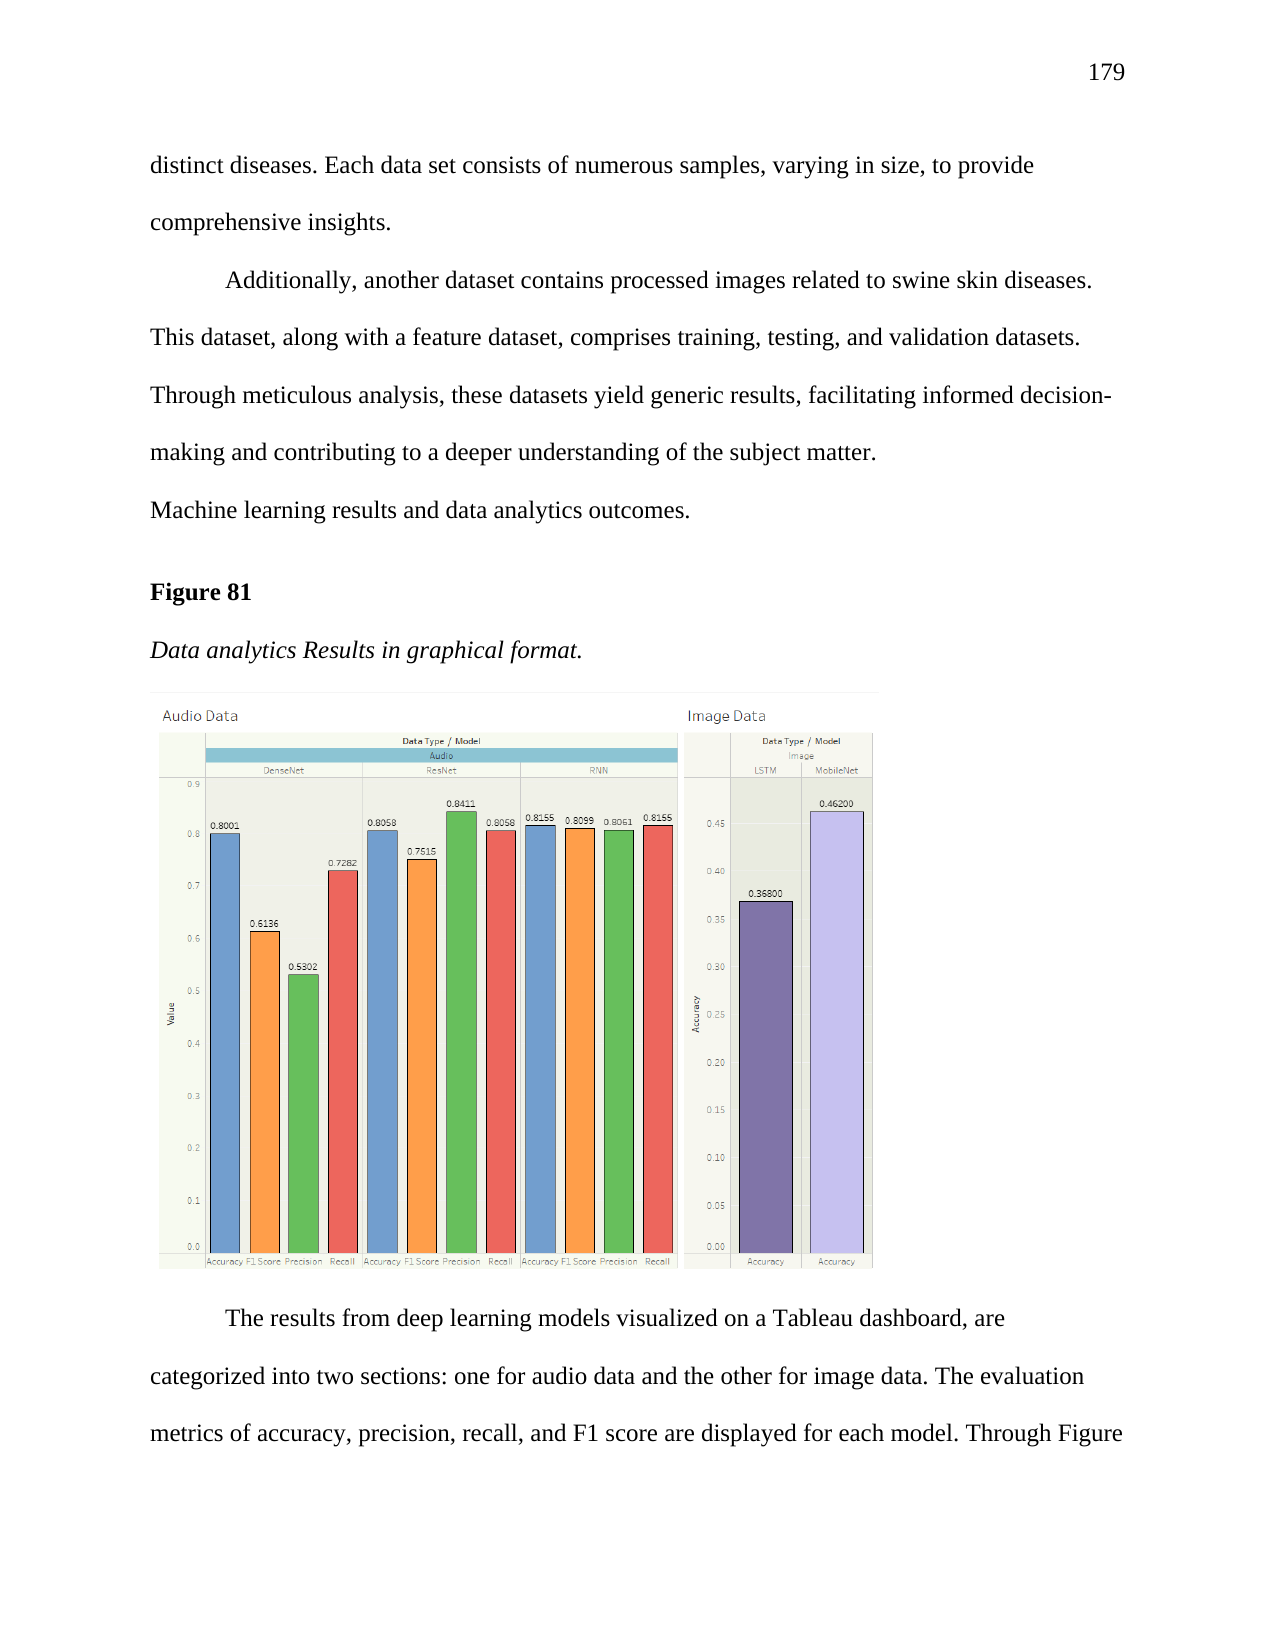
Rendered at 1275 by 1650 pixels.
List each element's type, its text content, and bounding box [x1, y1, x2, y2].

text Data analytics Results in graphical format. [150, 635, 1125, 664]
picture [150, 692, 879, 1275]
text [150, 150, 1125, 236]
text Figure 81 [150, 577, 1125, 606]
text Machine learning results and data analytics outcomes. [150, 495, 1125, 524]
text Additionally, another dataset contains processed images related to swine skin diseases. This dataset, along with a feature dataset, comprises training, testing, and validation datasets. Through meticulous analysis, these datasets yield generic results, facilitating informed decision-making and contributing to a deeper understanding of the subject matter. [150, 265, 1125, 466]
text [150, 1303, 1125, 1447]
